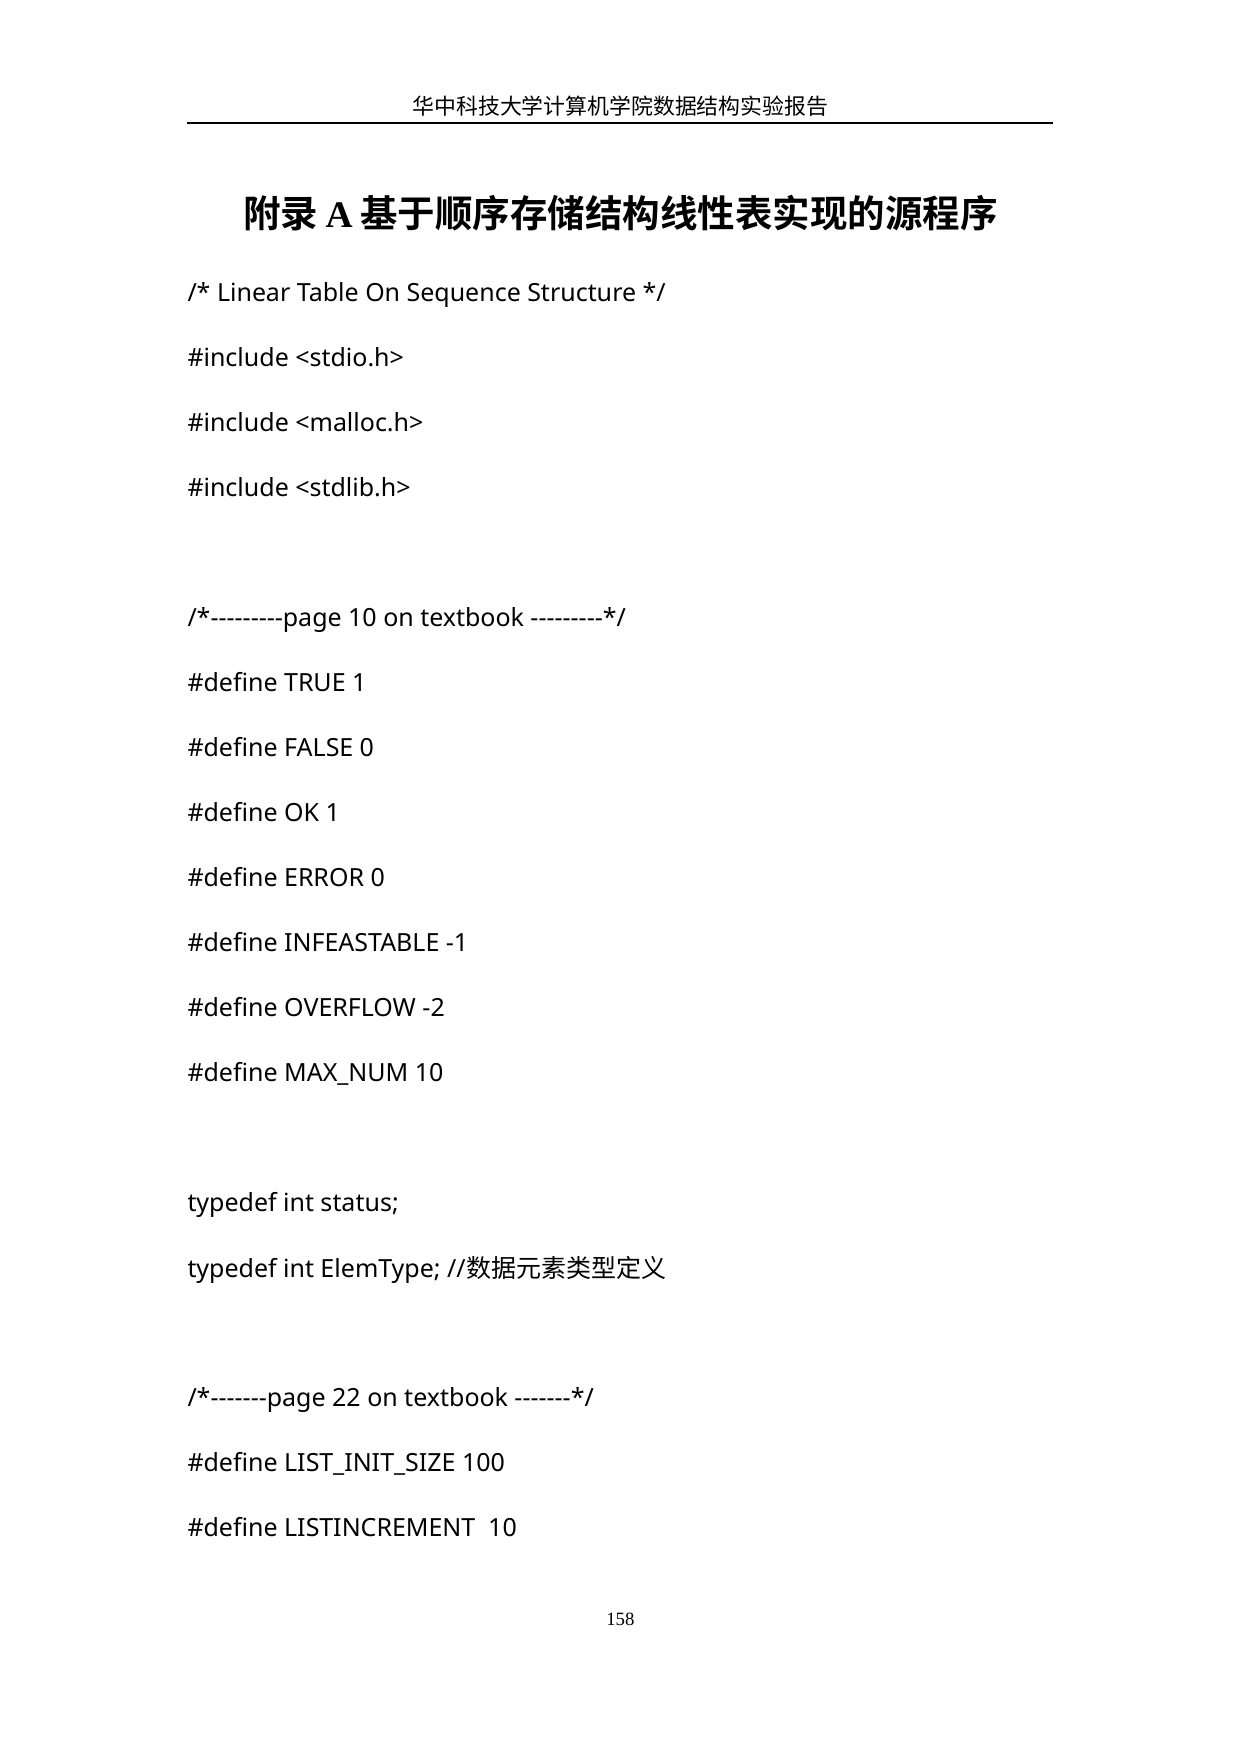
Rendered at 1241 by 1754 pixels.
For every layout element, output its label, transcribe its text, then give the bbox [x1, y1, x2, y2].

text #define OVERFLOW -2 [187, 974, 1053, 1039]
text #define TRUE 1 [187, 649, 1053, 714]
text #define ERROR 0 [187, 844, 1053, 909]
text #define MAX_NUM 10 [187, 1039, 1053, 1104]
text #include <stdio.h> [187, 324, 1053, 389]
text #include <malloc.h> [187, 389, 1053, 454]
text #define OK 1 [187, 779, 1053, 844]
text #include <stdlib.h> [187, 454, 1053, 519]
text #define FALSE 0 [187, 714, 1053, 779]
text #define LISTINCREMENT 10 [187, 1494, 1053, 1559]
text /*-------page 22 on textbook -------*/ [187, 1364, 1053, 1429]
text #define LIST_INIT_SIZE 100 [187, 1429, 1053, 1494]
text /* Linear Table On Sequence Structure */ [187, 259, 1053, 324]
text /*---------page 10 on textbook ---------*/ [187, 584, 1053, 649]
text typedef int ElemType; //数据元素类型定义 [187, 1234, 1053, 1299]
text typedef int status; [187, 1169, 1053, 1234]
subtitle 附录A 基于顺序存储结构线性表实现的源程序 [187, 178, 1053, 243]
text #define INFEASTABLE -1 [187, 909, 1053, 974]
